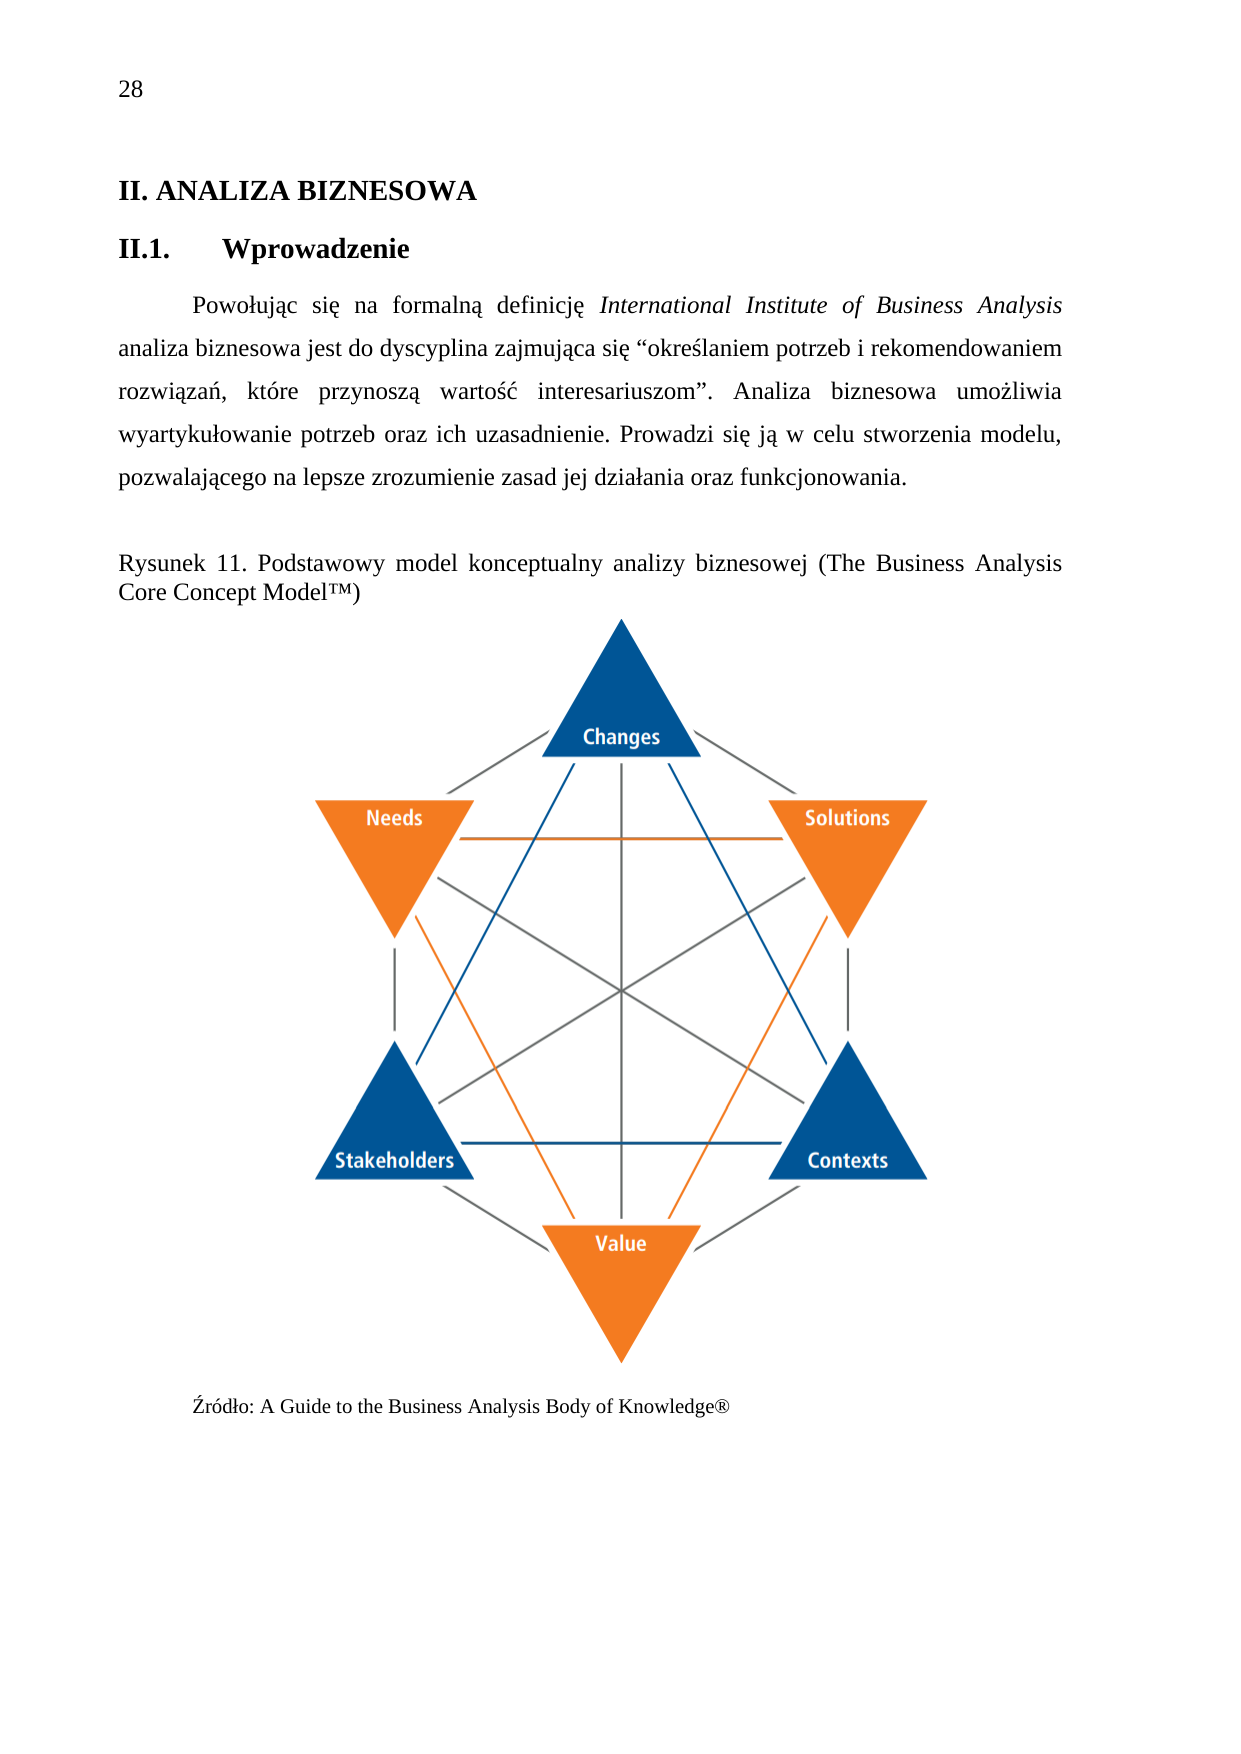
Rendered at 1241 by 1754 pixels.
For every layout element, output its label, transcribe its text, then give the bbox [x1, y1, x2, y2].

text Źródło: A Guide to the Business Analysis Body of Knowledge® [118, 1394, 1063, 1418]
picture [254, 606, 1001, 1380]
subtitle aNALIZA BIZNESOWA [118, 173, 1063, 206]
subtitle Wprowadzenie [118, 231, 1063, 265]
text Powołując się na formalną definicję International Institute of Business Analysis analiza biznesowa jest do dyscyplina zajmująca się “określaniem potrzeb i rekomendowaniem rozwiązań, które przynoszą wartość interesariuszom”. Analiza biznesowa umożliwia wyartykułowanie potrzeb oraz ich uzasadnienie. Prowadzi się ją w celu stworzenia modelu, pozwalającego na lepsze zrozumienie zasad jej działania oraz funkcjonowania. [118, 290, 1063, 491]
text Rysunek 11. Podstawowy model konceptualny analizy biznesowej (The Business Analysis Core Concept Model™) [118, 548, 1063, 606]
